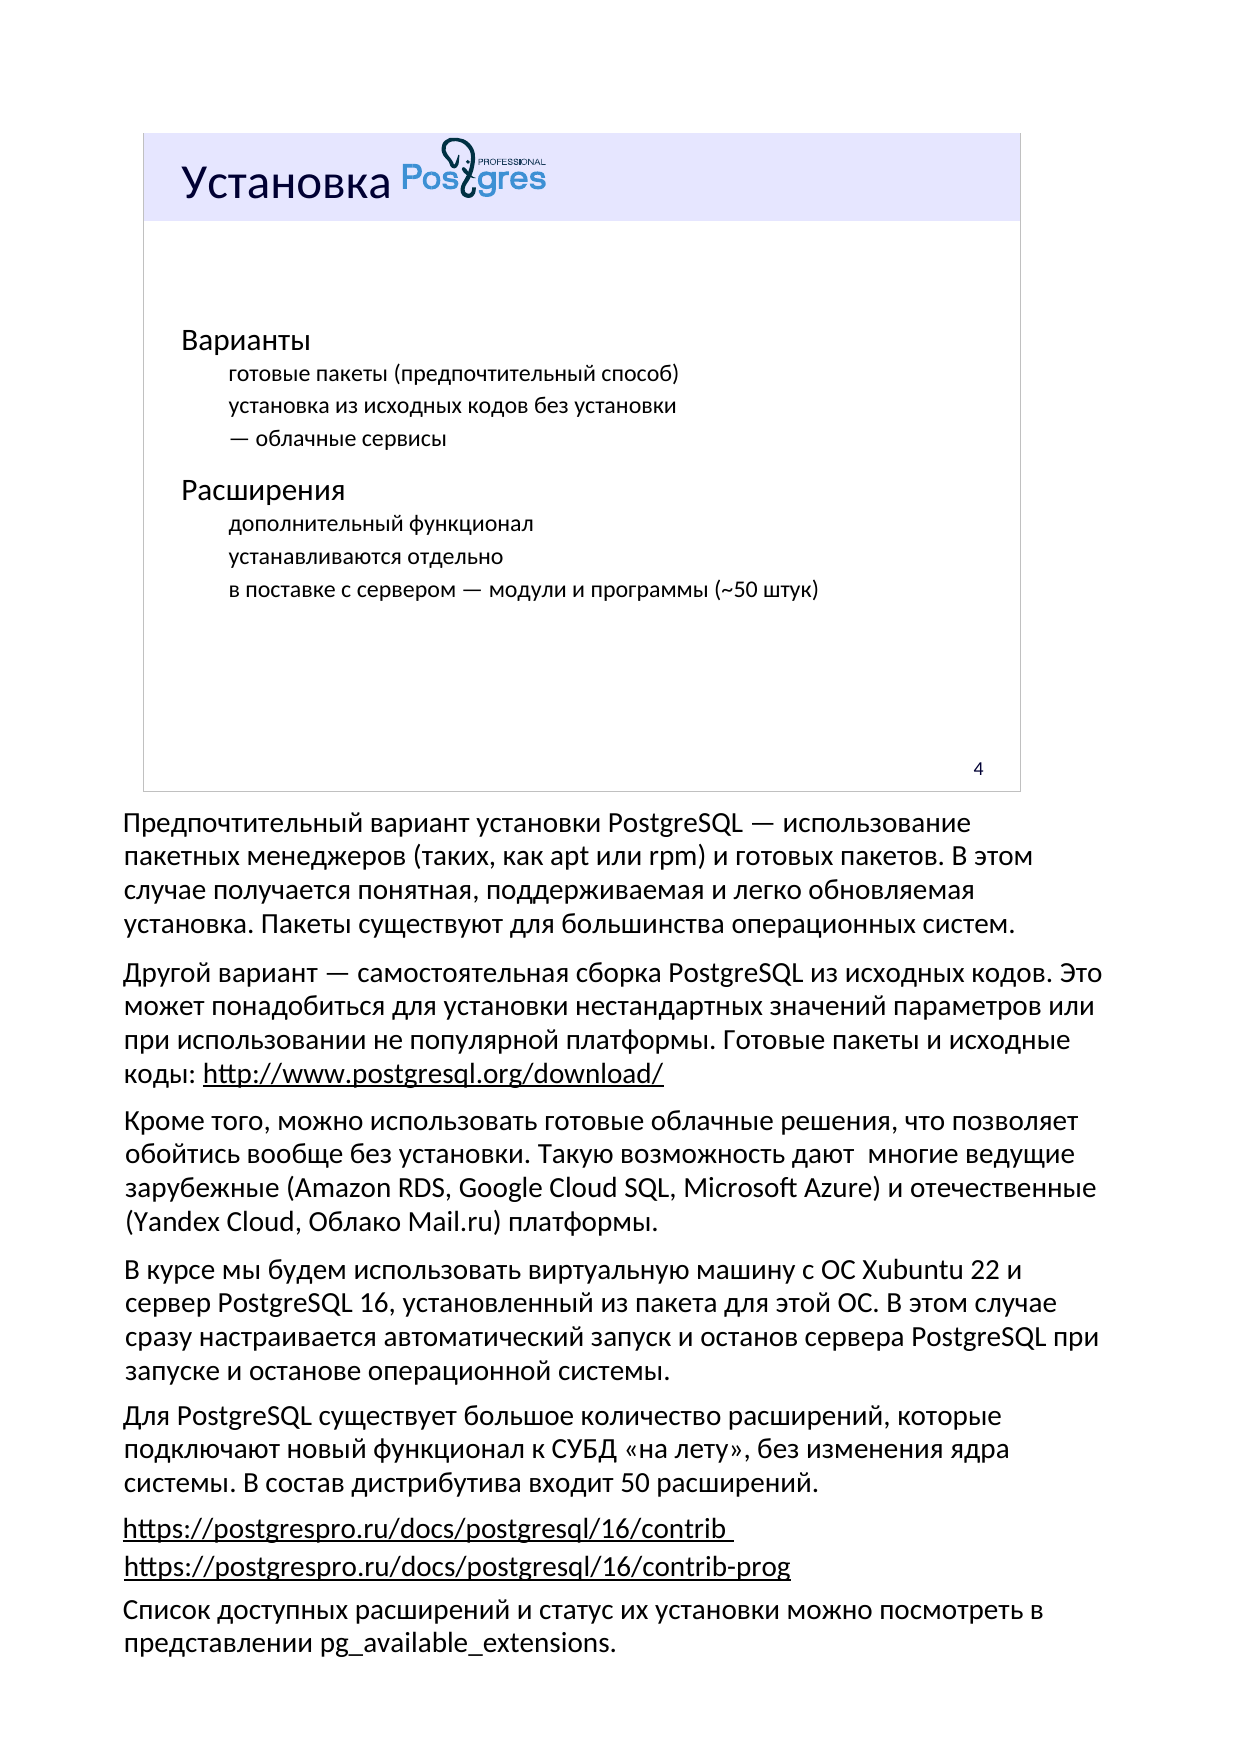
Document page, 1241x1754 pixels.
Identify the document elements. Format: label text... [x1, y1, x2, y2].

text Список доступных расширений и статус их установки можно посмотреть в представлении pg_available_extensions. [123, 1592, 1114, 1660]
text Для PostgreSQL существует большое количество расширений, которые подключают новый функционал к СУБД «на лету», без изменения ядра системы. В состав дистрибутива входит 50 расширений. [123, 1398, 1114, 1500]
table_cell Варианты готовые пакеты (предпочтительный способ) установка из исходных кодов без установки — облачные сервисы Расширения дополнительный функционал устанавливаются отдельно в поставке с сервером — модули и программы (~50 штук) 4 [144, 221, 1020, 791]
text https://postgrespro.ru/docs/postgresql/16/contrib https://postgrespro.ru/docs/postgresql/16/contrib-prog [122, 1510, 1114, 1584]
text Предпочтительный вариант установки PostgreSQL — использование пакетных менеджеров (таких, как apt или rpm) и готовых пакетов. В этом случае получается понятная, поддерживаемая и легко обновляемая установка. Пакеты существуют для большинства операционных систем. [123, 181, 1061, 941]
text Кроме того, можно использовать готовые облачные решения, что позволяет обойтись вообще без установки. Такую возможность дают многие ведущие зарубежные (Amazon RDS, Google Cloud SQL, Microsoft Azure) и отечественные (Yandex Cloud, Облако Mail.ru) платформы. [124, 1103, 1114, 1239]
text Другой вариант — самостоятельная сборка PostgreSQL из исходных кодов. Это может понадобиться для установки нестандартных значений параметров или при использовании не популярной платформы. Готовые пакеты и исходные коды: http://www.postgresql.org/download/ [123, 955, 1114, 1090]
text В курсе мы будем использовать виртуальную машину с ОС Xubuntu 22 и сервер PostgreSQL 16, установленный из пакета для этой ОС. В этом случае сразу настраивается автоматический запуск и останов сервера PostgreSQL при запуске и останове операционной системы. [124, 1253, 1114, 1388]
table_header Установка [144, 133, 1020, 221]
